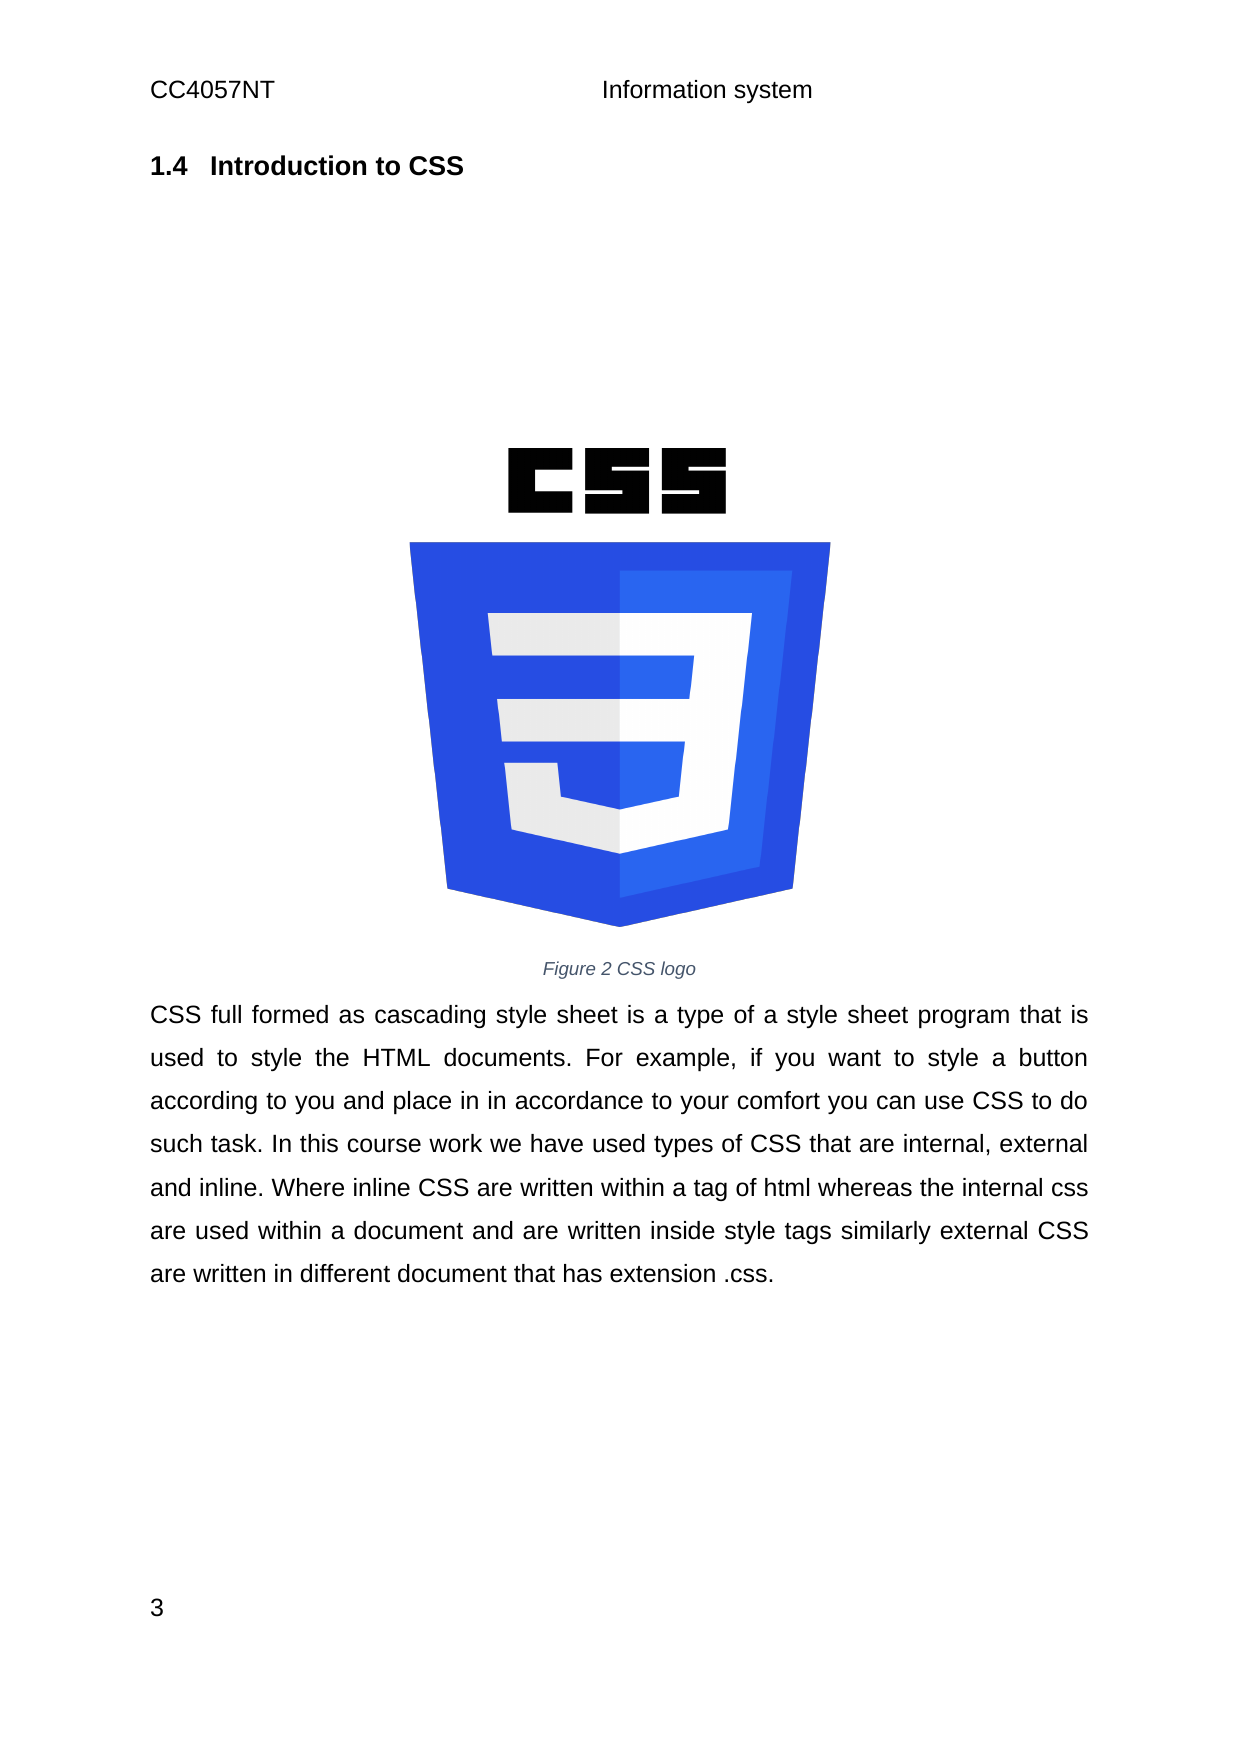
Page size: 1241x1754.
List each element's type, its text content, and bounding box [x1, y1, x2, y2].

subtitle Introduction to CSS [150, 150, 1090, 181]
text CSS full formed as cascading style sheet is a type of a style sheet program that is used to style the HTML documents. For example, if you want to style a button according to you and place in in accordance to your comfort you can use CSS to do such task. In this course work we have used types of CSS that are internal, external and inline. Where inline CSS are written within a tag of html whereas the internal css are used within a document and are written inside style tags similarly external CSS are written in different document that has extension .css. [150, 1000, 1090, 1287]
text Figure 2 CSS logo [150, 958, 1090, 979]
picture [409, 448, 831, 927]
